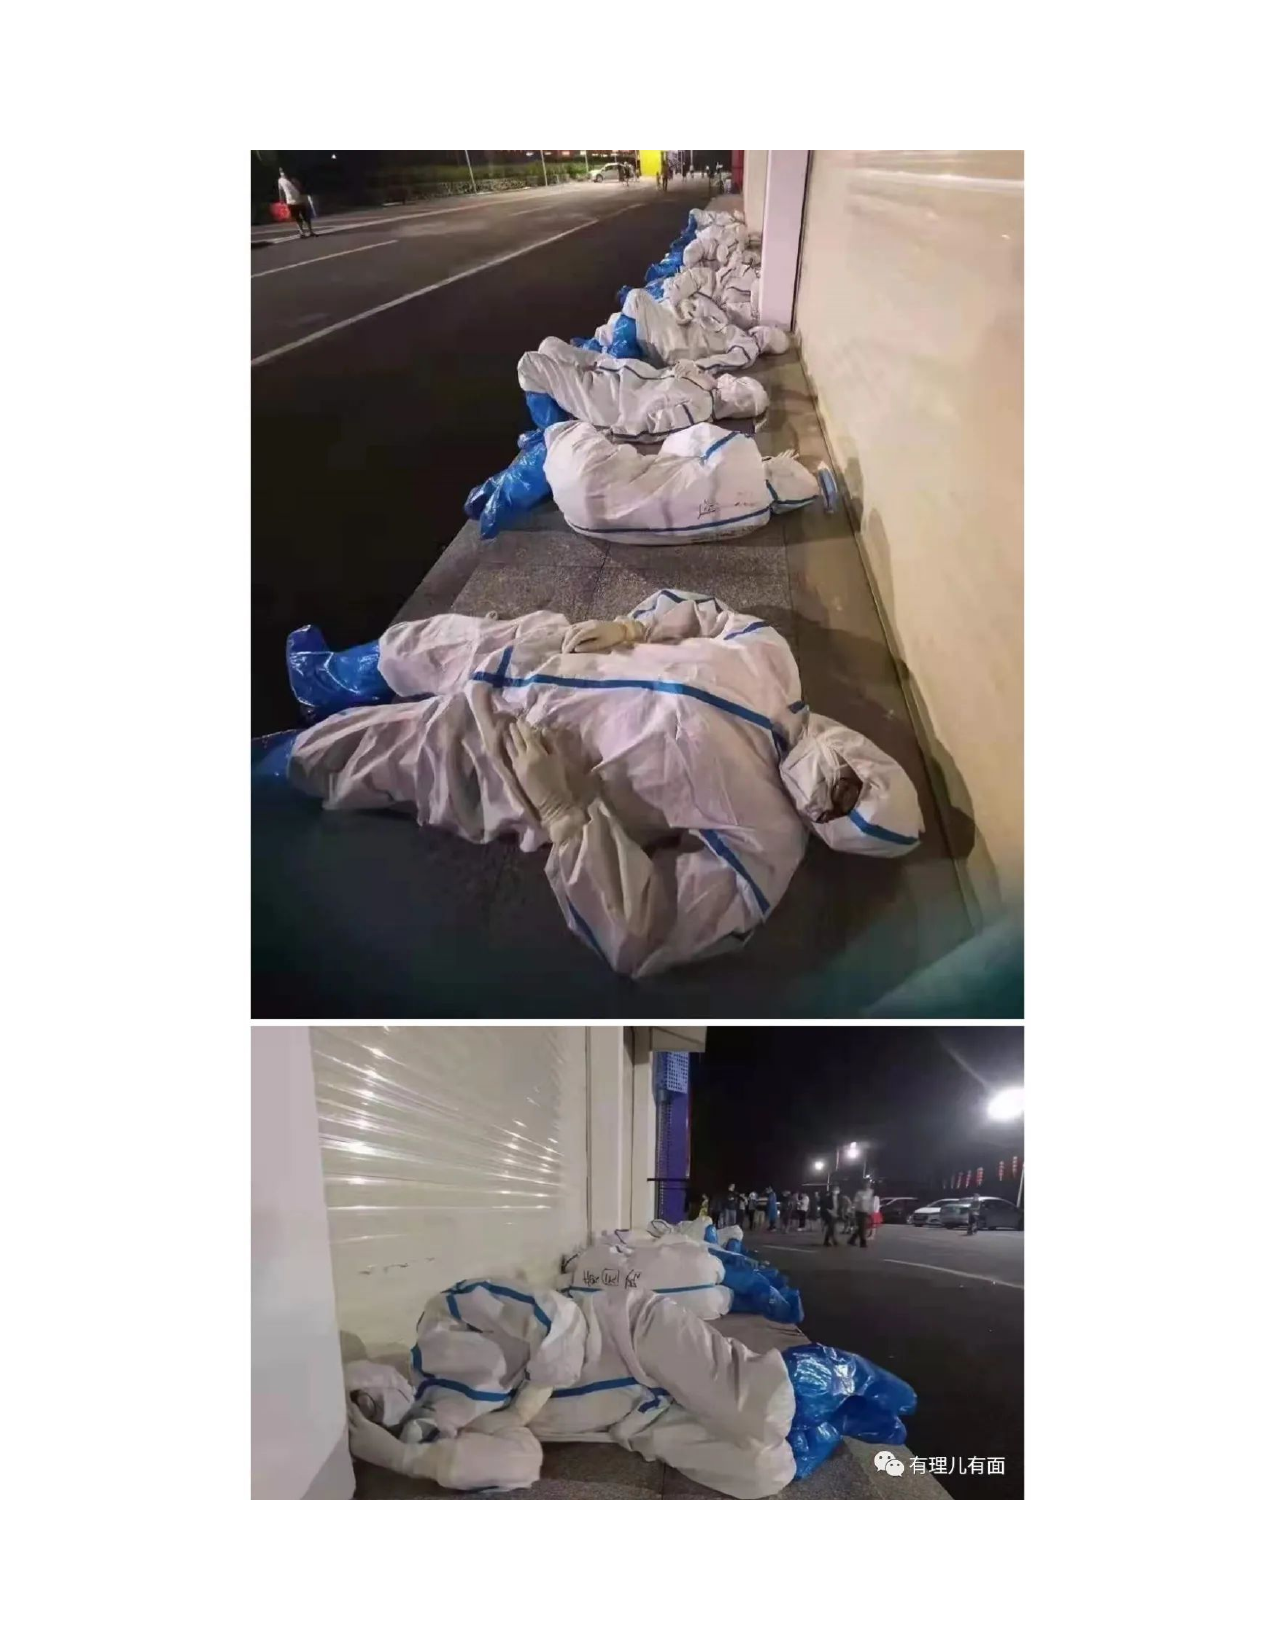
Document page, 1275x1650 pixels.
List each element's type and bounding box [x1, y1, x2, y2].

picture [243, 150, 1031, 1500]
